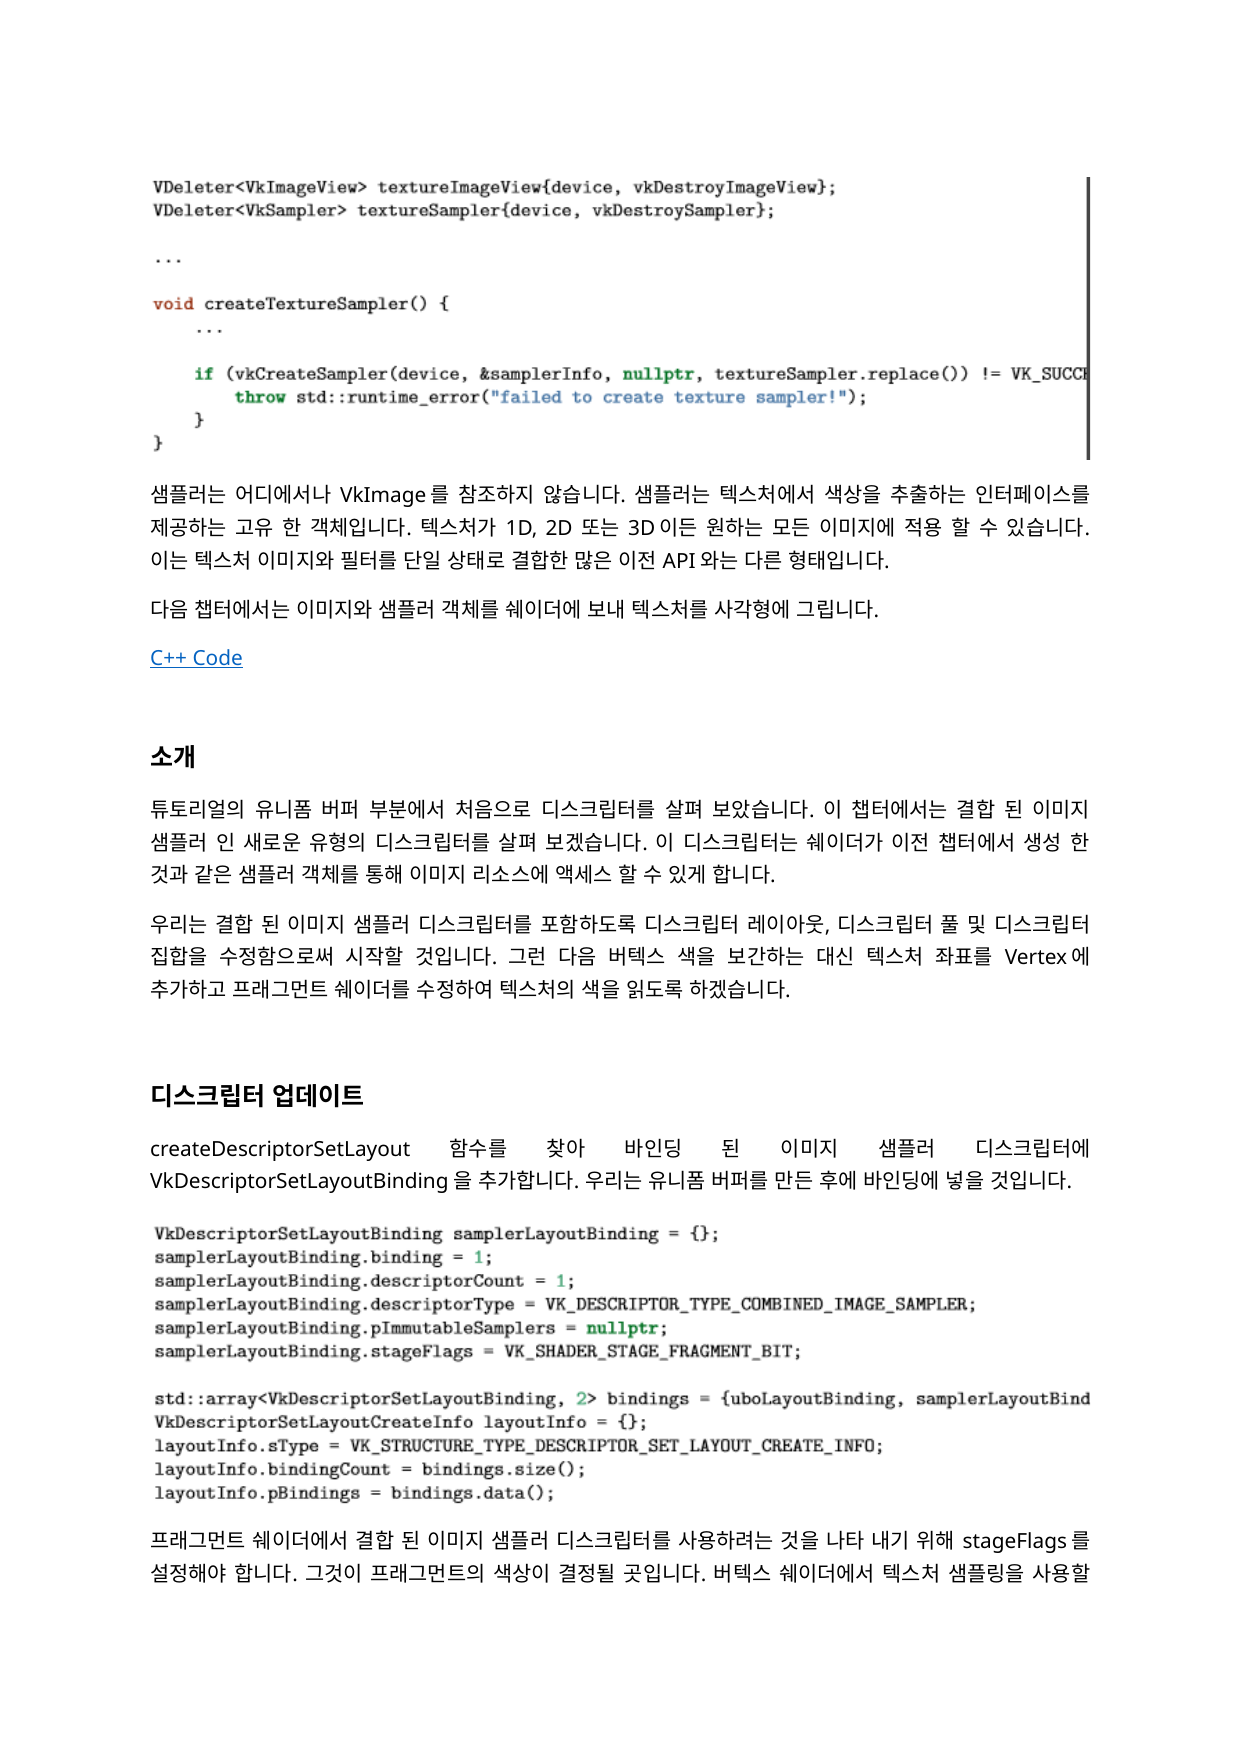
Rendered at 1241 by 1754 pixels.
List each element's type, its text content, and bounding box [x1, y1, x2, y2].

text createDescriptorSetLayout 함수를 찾아 바인딩 된 이미지 샘플러 디스크립터에VkDescriptorSetLayoutBinding을 추가합니다. 우리는 유니폼 버퍼를 만든 후에 바인딩에 넣을 것입니다. [150, 1132, 1090, 1195]
text 우리는 결합 된 이미지 샘플러 디스크립터를 포함하도록 디스크립터 레이아웃, 디스크립터 풀 및 디스크립터 집합을 수정함으로써 시작할 것입니다. 그런 다음 버텍스 색을 보간하는 대신 텍스처 좌표를 Vertex에 추가하고 프래그먼트 쉐이더를 수정하여 텍스처의 색을 읽도록 하겠습니다. [150, 908, 1090, 1004]
text 디스크립터 업데이트 [150, 1076, 1090, 1112]
picture [150, 177, 1091, 460]
text 소개 [150, 737, 1090, 774]
text 샘플러는 어디에서나 VkImage를 참조하지 않습니다. 샘플러는 텍스처에서 색상을 추출하는 인터페이스를 제공하는 고유 한 객체입니다. 텍스처가 1D, 2D 또는 3D이든 원하는 모든 이미지에 적용 할 수 있습니다. 이는 텍스처 이미지와 필터를 단일 상태로 결합한 많은 이전 API와는 다른 형태입니다. [150, 479, 1090, 574]
text 튜토리얼의 유니폼 버퍼 부분에서 처음으로 디스크립터를 살펴 보았습니다. 이 챕터에서는 결합 된 이미지 샘플러 인 새로운 유형의 디스크립터를 살펴 보겠습니다. 이 디스크립터는 쉐이더가 이전 챕터에서 생성 한 것과 같은 샘플러 객체를 통해 이미지 리소스에 액세스 할 수 있게 합니다. [150, 793, 1090, 889]
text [150, 1524, 1090, 1587]
picture [150, 1213, 1091, 1506]
text 다음 챕터에서는 이미지와 샘플러 객체를 쉐이더에 보내 텍스처를 사각형에 그립니다. [150, 593, 1090, 624]
text C++ Code [150, 643, 1090, 671]
